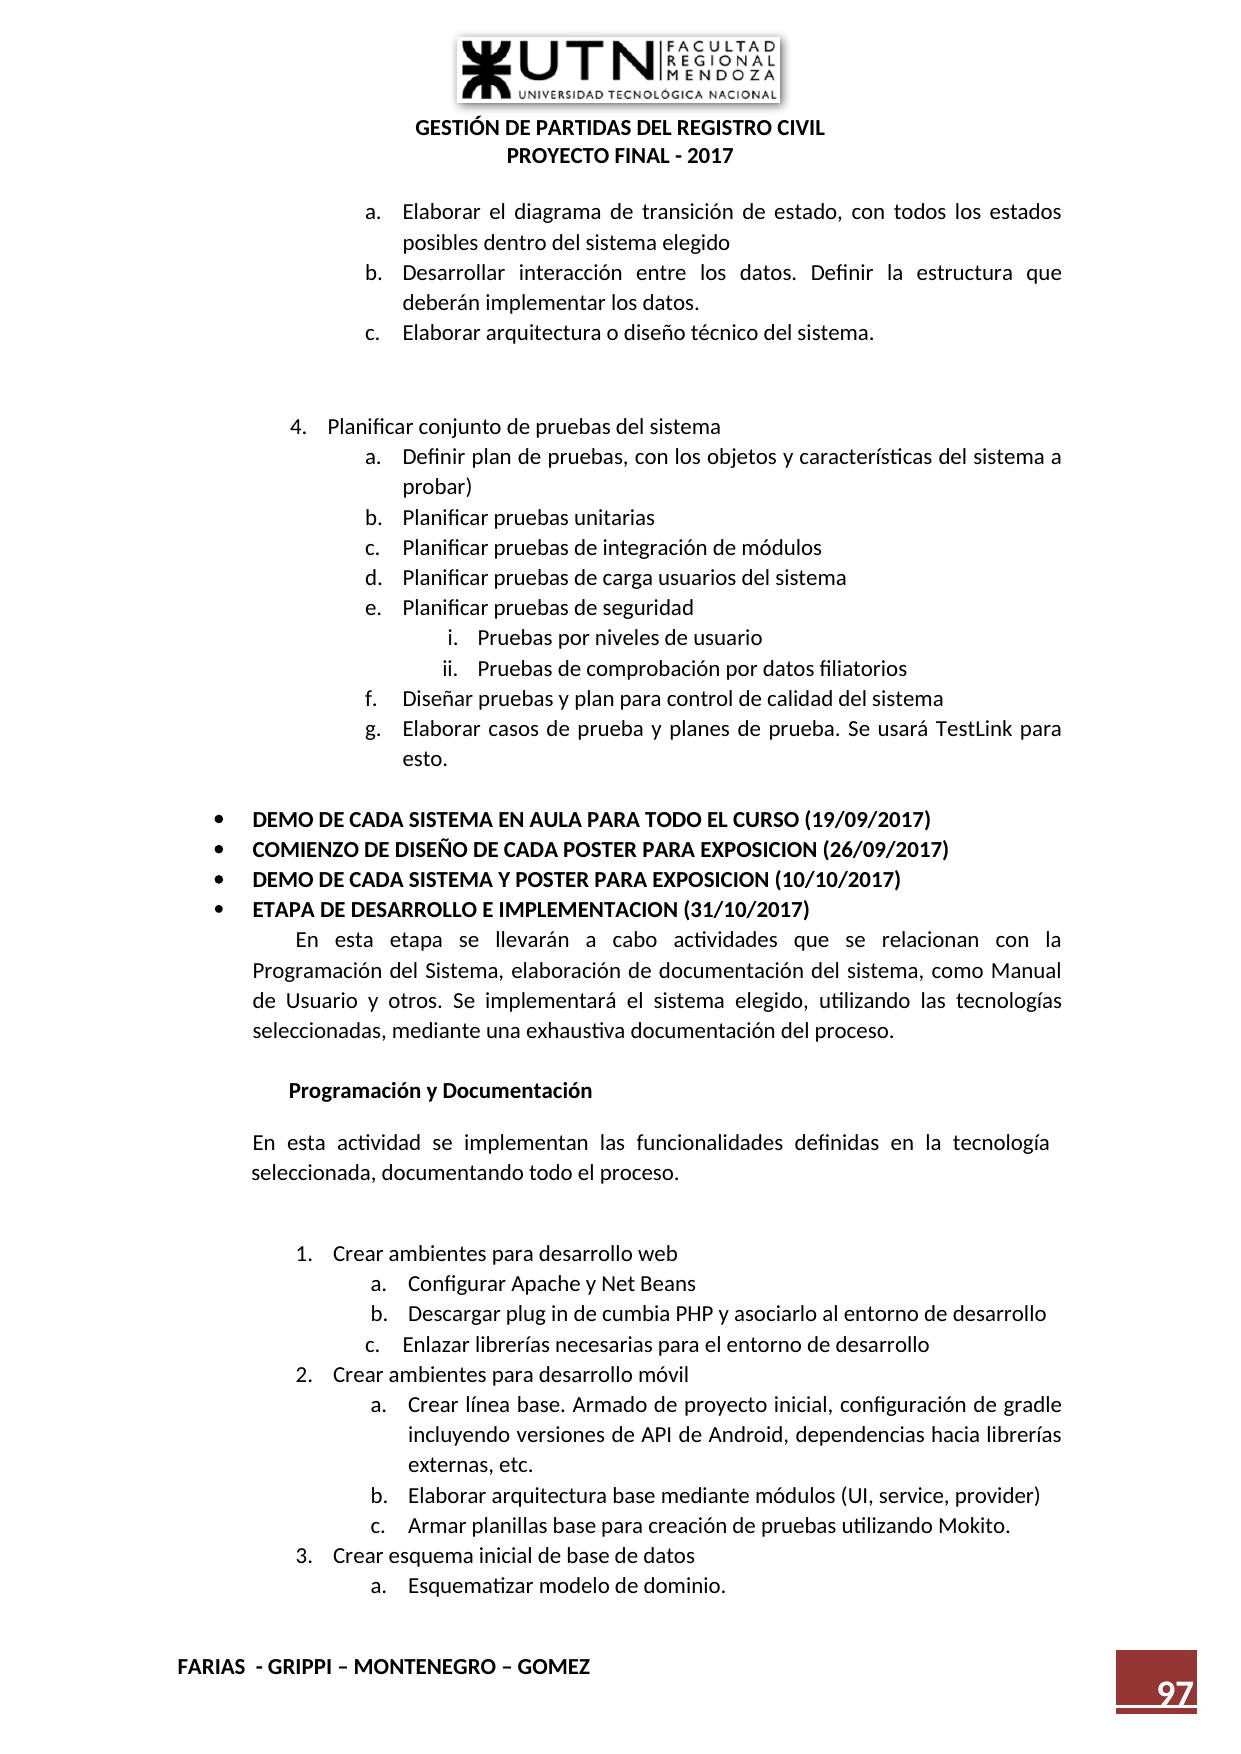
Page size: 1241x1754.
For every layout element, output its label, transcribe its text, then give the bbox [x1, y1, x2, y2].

list DEMO DE CADA SISTEMA Y POSTER PARA EXPOSICION (10/10/2017) [215, 865, 1063, 893]
list Elaborar casos de prueba y planes de prueba. Se usará TestLink para esto. [365, 714, 1063, 772]
list Enlazar librerías necesarias para el entorno de desarrollo [365, 1330, 1063, 1358]
list Descargar plug in de cumbia PHP y asociarlo al entorno de desarrollo [370, 1299, 1063, 1328]
list Crear esquema inicial de base de datos [295, 1541, 1063, 1569]
list Configurar Apache y Net Beans [370, 1269, 1063, 1297]
list Planificar pruebas de seguridad [365, 593, 1063, 621]
list Pruebas por niveles de usuario [458, 623, 1063, 652]
list En esta etapa se llevarán a cabo actividades que se relacionan con la Programación del Sistema, elaboración de documentación del sistema, como Manual de Usuario y otros. Se implementará el sistema elegido, utilizando las tecnologías seleccionadas, mediante una exhaustiva documentación del proceso. [252, 926, 1063, 1044]
list Pruebas de comprobación por datos filiatorios [458, 654, 1063, 682]
list Elaborar arquitectura o diseño técnico del sistema. [365, 318, 1063, 346]
list Crear ambientes para desarrollo web [295, 1239, 1063, 1267]
list Crear ambientes para desarrollo móvil [295, 1360, 1063, 1388]
list Planificar pruebas de integración de módulos [365, 533, 1063, 561]
list COMIENZO DE DISEÑO DE CADA POSTER PARA EXPOSICION (26/09/2017) [215, 835, 1063, 863]
list Desarrollar interacción entre los datos. Definir la estructura que deberán implementar los datos. [365, 258, 1063, 316]
list Planificar pruebas unitarias [365, 503, 1063, 531]
list Definir plan de pruebas, con los objetos y características del sistema a probar) [365, 442, 1063, 501]
picture [449, 29, 791, 114]
list Programación y Documentación [288, 1077, 1063, 1105]
list Diseñar pruebas y plan para control de calidad del sistema [365, 684, 1063, 712]
list Crear línea base. Armado de proyecto inicial, configuración de gradle incluyendo versiones de API de Android, dependencias hacia librerías externas, etc. [370, 1390, 1063, 1479]
list Elaborar arquitectura base mediante módulos (UI, service, provider) [370, 1481, 1063, 1509]
list Esquematizar modelo de dominio. [370, 1571, 1063, 1599]
list Elaborar el diagrama de transición de estado, con todos los estados posibles dentro del sistema elegido [365, 197, 1063, 256]
list DEMO DE CADA SISTEMA EN AULA PARA TODO EL CURSO (19/09/2017) [215, 805, 1063, 833]
list Planificar pruebas de carga usuarios del sistema [365, 563, 1063, 591]
list ETAPA DE DESARROLLO E IMPLEMENTACION (31/10/2017) [215, 895, 1063, 923]
list Armar planillas base para creación de pruebas utilizando Mokito. [370, 1511, 1063, 1539]
list Planificar conjunto de pruebas del sistema [290, 412, 1063, 440]
text En esta actividad se implementan las funcionalidades definidas en la tecnología seleccionada, documentando todo el proceso. [177, 1128, 1063, 1186]
